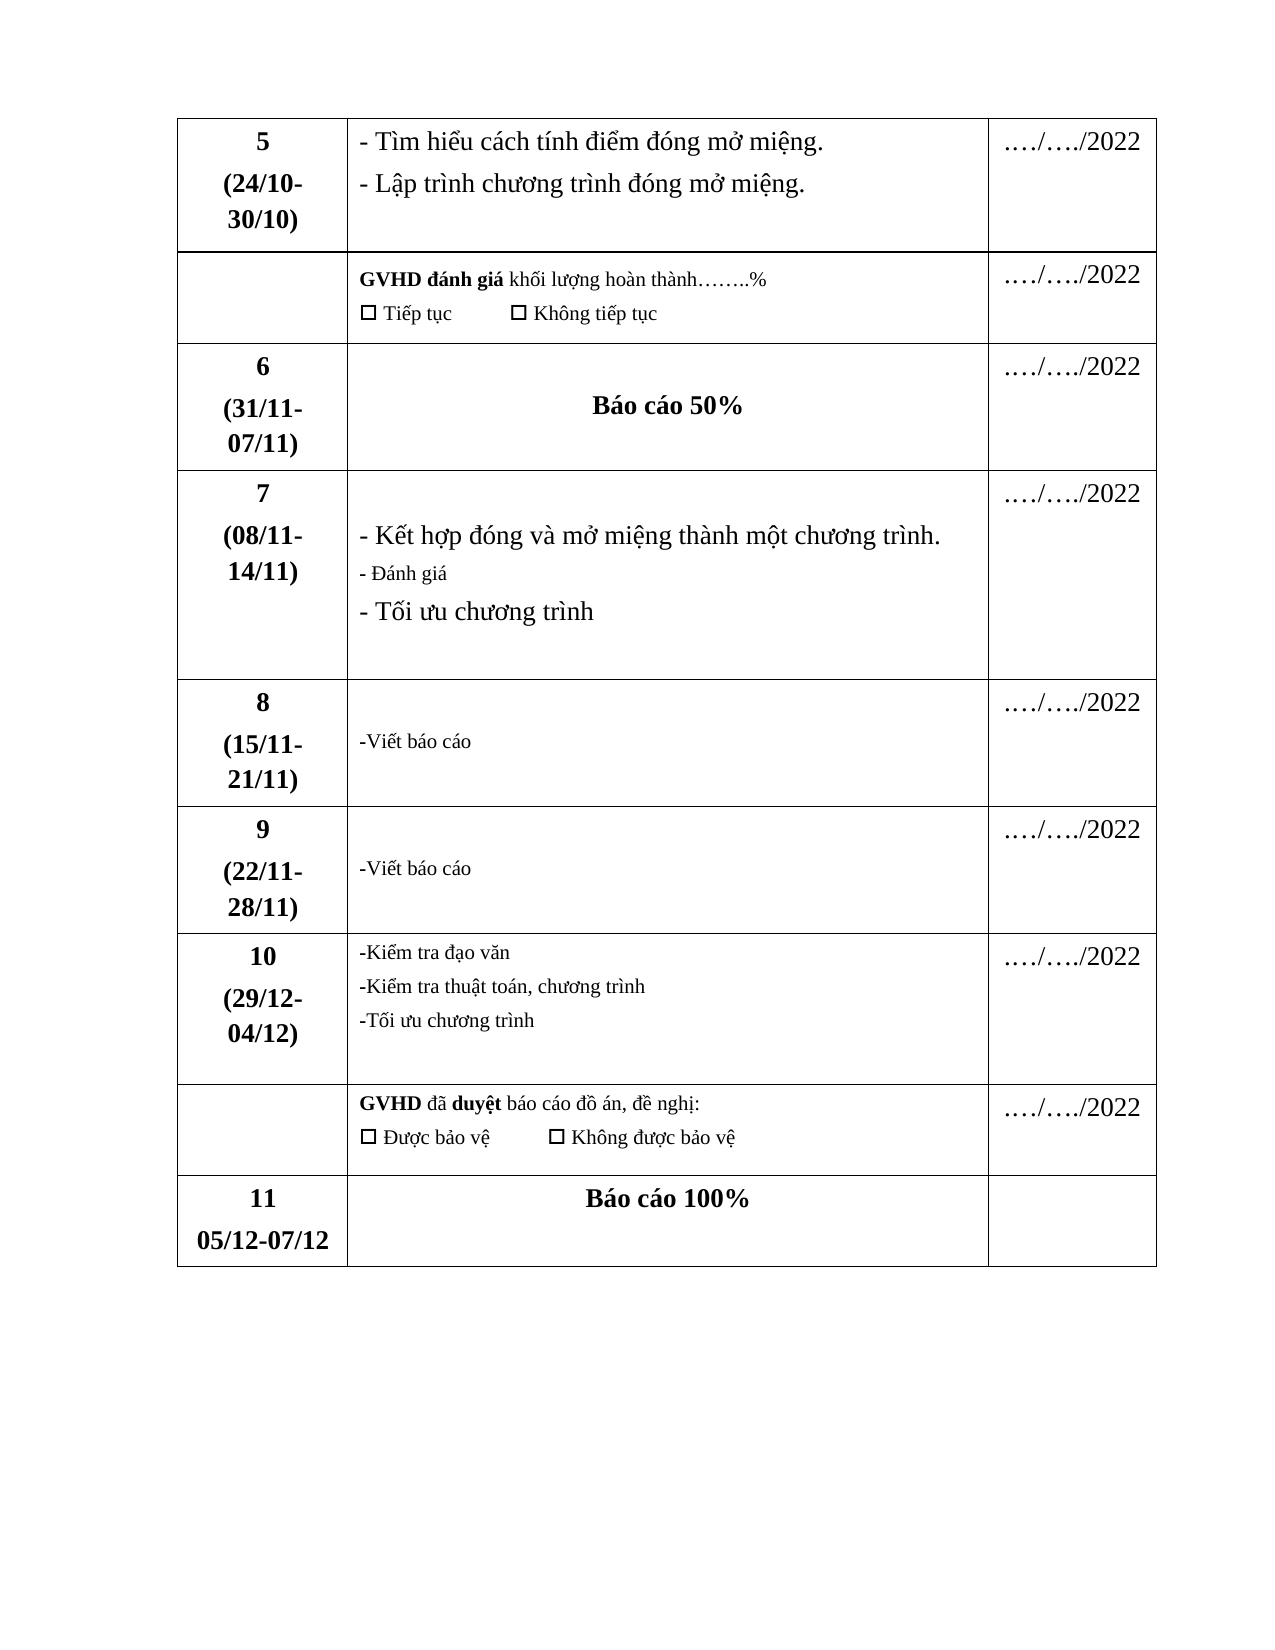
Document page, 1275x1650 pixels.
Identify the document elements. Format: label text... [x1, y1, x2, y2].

table_cell 10 (29/12-04/12) [178, 934, 347, 1083]
table_cell 8 (15/11-21/11) [178, 680, 347, 806]
table_header 5 (24/10-30/10) [178, 119, 347, 251]
table_cell 9 (22/11-28/11) [178, 807, 347, 933]
table_cell 11 05/12-07/12 [178, 1176, 347, 1266]
table_cell .…/…./2022 [989, 253, 1156, 343]
table_cell -Kiểm tra đạo văn -Kiểm tra thuật toán, chương trình -Tối ưu chương trình [348, 934, 988, 1083]
table_cell .…/…./2022 [989, 680, 1156, 806]
table_cell 7 (08/11-14/11) [178, 471, 347, 679]
table_cell GVHD đã duyệt báo cáo đồ án, đề nghị: Được bảo vệ Không được bảo vệ [348, 1085, 988, 1175]
table_cell Báo cáo 50% [348, 344, 988, 469]
table_cell - Kết hợp đóng và mở miệng thành một chương trình. - Đánh giá - Tối ưu chương trình [348, 471, 988, 679]
table_cell -Viết báo cáo [348, 680, 988, 806]
table_header .…/…./2022 [989, 119, 1156, 251]
table_cell Báo cáo 100% [348, 1176, 988, 1266]
table_cell 6 (31/11-07/11) [178, 344, 347, 469]
table_cell .…/…./2022 [989, 807, 1156, 933]
table_header - Tìm hiểu cách tính điểm đóng mở miệng. - Lập trình chương trình đóng mở miệng. [348, 119, 988, 251]
table_cell -Viết báo cáo [348, 807, 988, 933]
table_cell .…/…./2022 [989, 934, 1156, 1083]
table_cell .…/…./2022 [989, 344, 1156, 469]
table_cell [178, 253, 347, 343]
table_cell [178, 1085, 347, 1175]
table_cell [989, 1176, 1156, 1266]
table_cell .…/…./2022 [989, 1085, 1156, 1175]
table_cell GVHD đánh giá khối lượng hoàn thành……..% Tiếp tục Không tiếp tục [348, 253, 988, 343]
table_cell .…/…./2022 [989, 471, 1156, 679]
